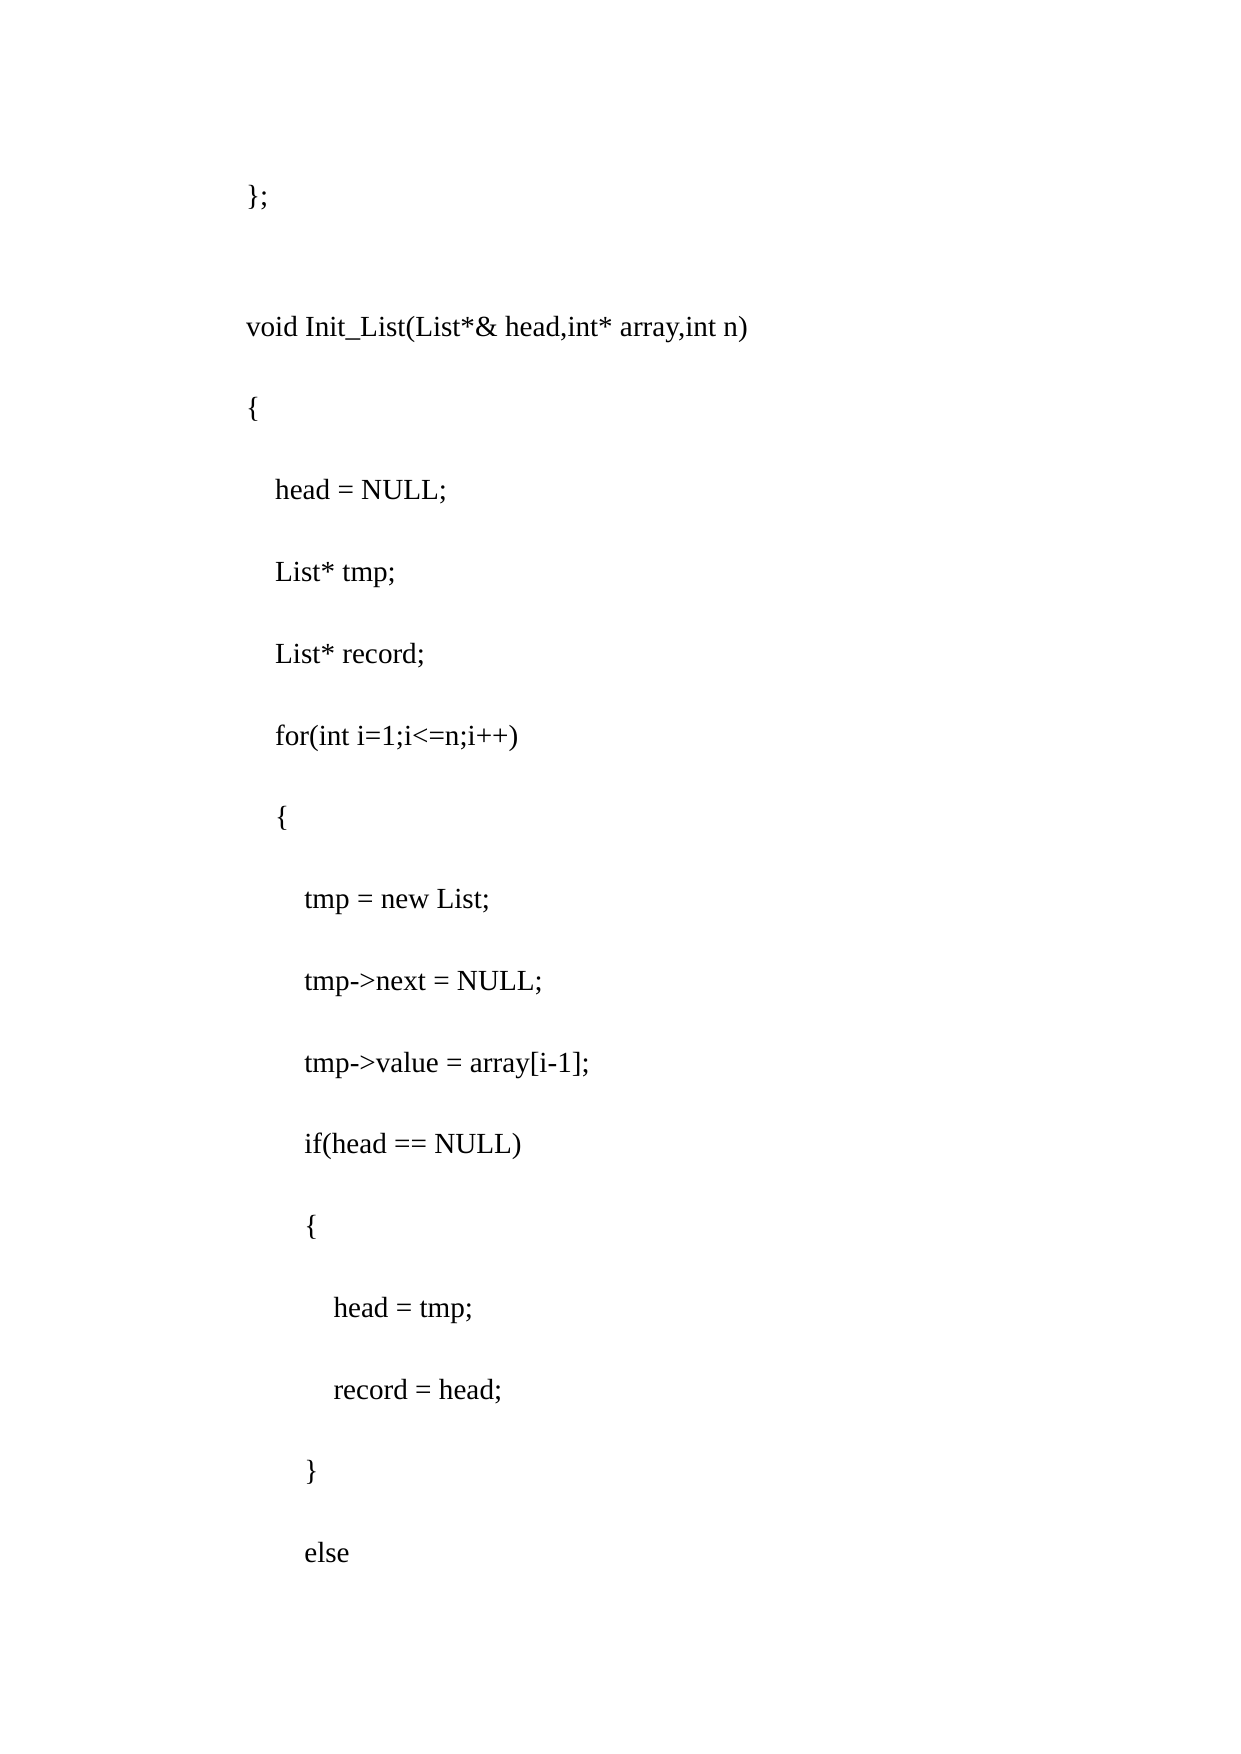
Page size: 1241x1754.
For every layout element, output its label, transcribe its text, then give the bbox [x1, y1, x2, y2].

text { [246, 1192, 1053, 1257]
text tmp = new List; [246, 865, 1053, 930]
text record = head; [246, 1356, 1053, 1421]
text tmp->next = NULL; [246, 947, 1053, 1012]
text } [246, 1438, 1053, 1503]
text else [246, 1519, 1053, 1584]
text tmp->value = array[i-1]; [246, 1029, 1053, 1094]
text void Init_List(List*& head,int* array,int n) [246, 293, 1053, 358]
text if(head == NULL) [246, 1111, 1053, 1176]
text List* tmp; [246, 538, 1053, 603]
text head = NULL; [246, 457, 1053, 522]
text { [246, 375, 1053, 440]
text List* record; [246, 620, 1053, 685]
text }; [246, 162, 1053, 227]
text { [246, 784, 1053, 849]
text head = tmp; [246, 1274, 1053, 1339]
text for(int i=1;i<=n;i++) [246, 702, 1053, 767]
